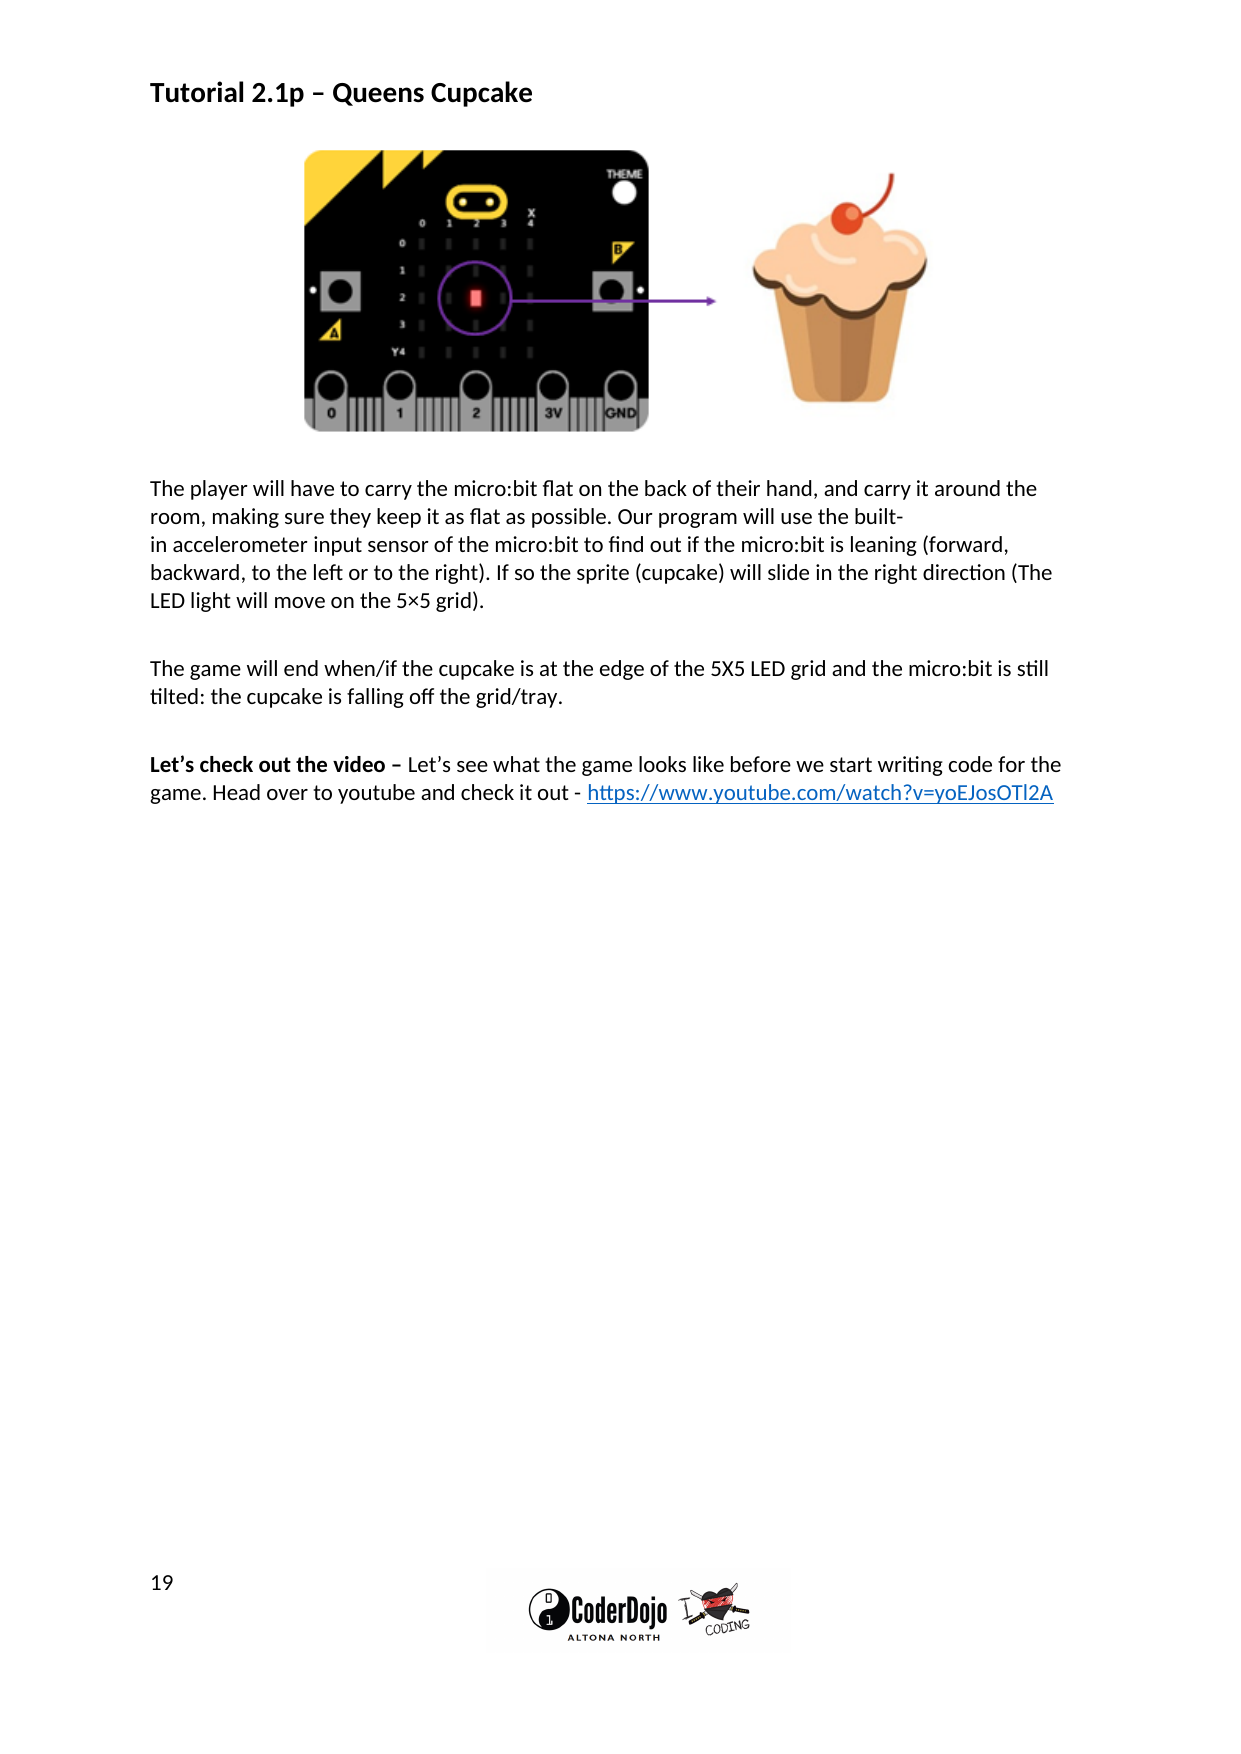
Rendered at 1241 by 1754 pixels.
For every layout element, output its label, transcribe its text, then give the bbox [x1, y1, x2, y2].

text Let’s check out the video – Let’s see what the game looks like before we start writing code for the game. Head over to youtube and check it out - https://www.youtube.com/watch?v=yoEJosOTl2A [150, 750, 1090, 806]
picture [486, 1568, 792, 1653]
picture [303, 150, 937, 435]
text The game will end when/if the cupcake is at the edge of the 5X5 LED grid and the micro:bit is still tilted: the cupcake is falling off the grid/tray. [150, 654, 1090, 710]
text The player will have to carry the micro:bit flat on the back of their hand, and carry it around the room, making sure they keep it as flat as possible. Our program will use the built-in accelerometer input sensor of the micro:bit to find out if the micro:bit is leaning (forward, backward, to the left or to the right). If so the sprite (cupcake) will slide in the right direction (The LED light will move on the 5×5 grid). [150, 474, 1090, 614]
